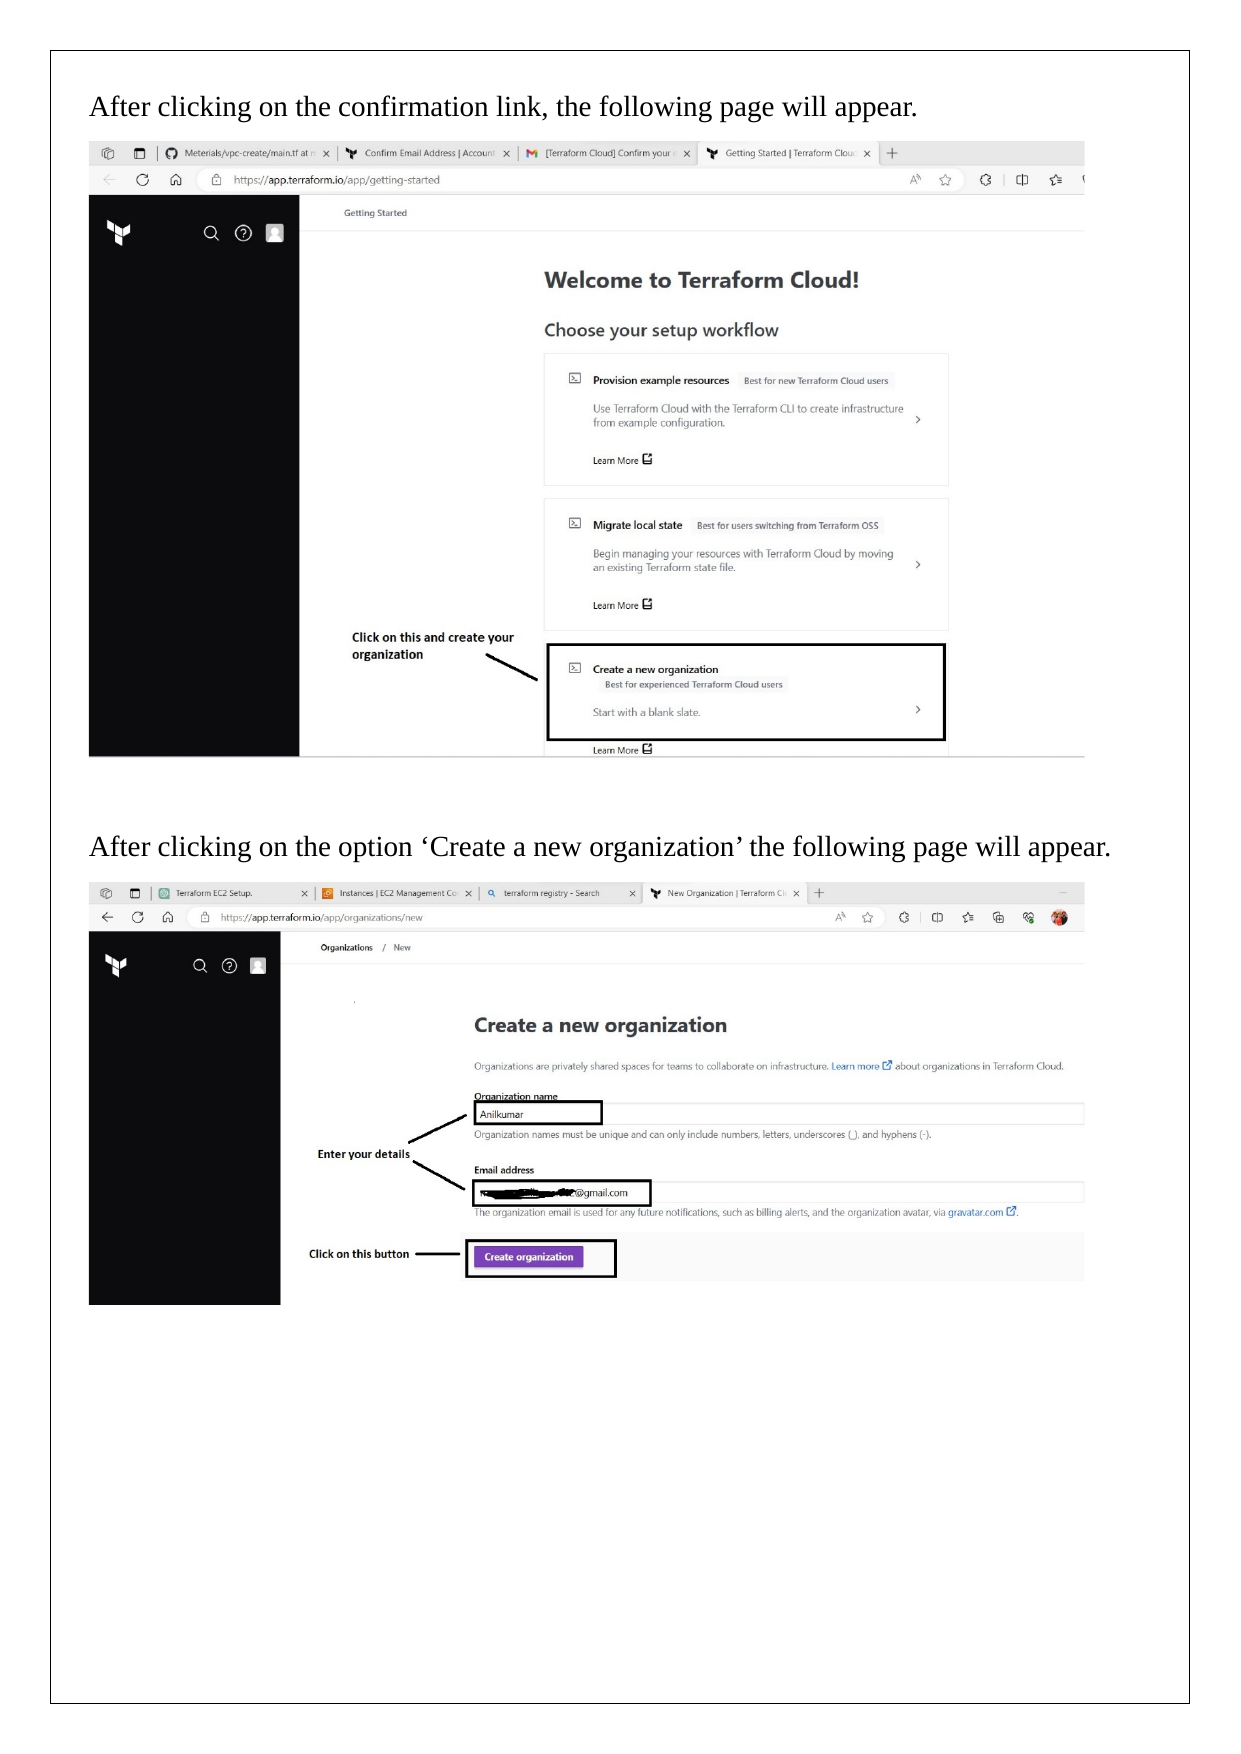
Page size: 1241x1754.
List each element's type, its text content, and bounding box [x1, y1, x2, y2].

picture [88, 141, 1085, 758]
picture [88, 882, 1085, 1305]
text After clicking on the option ‘Create a new organization’ the following page will appear. [89, 829, 1167, 863]
text After clicking on the confirmation link, the following page will appear. [89, 89, 1167, 122]
